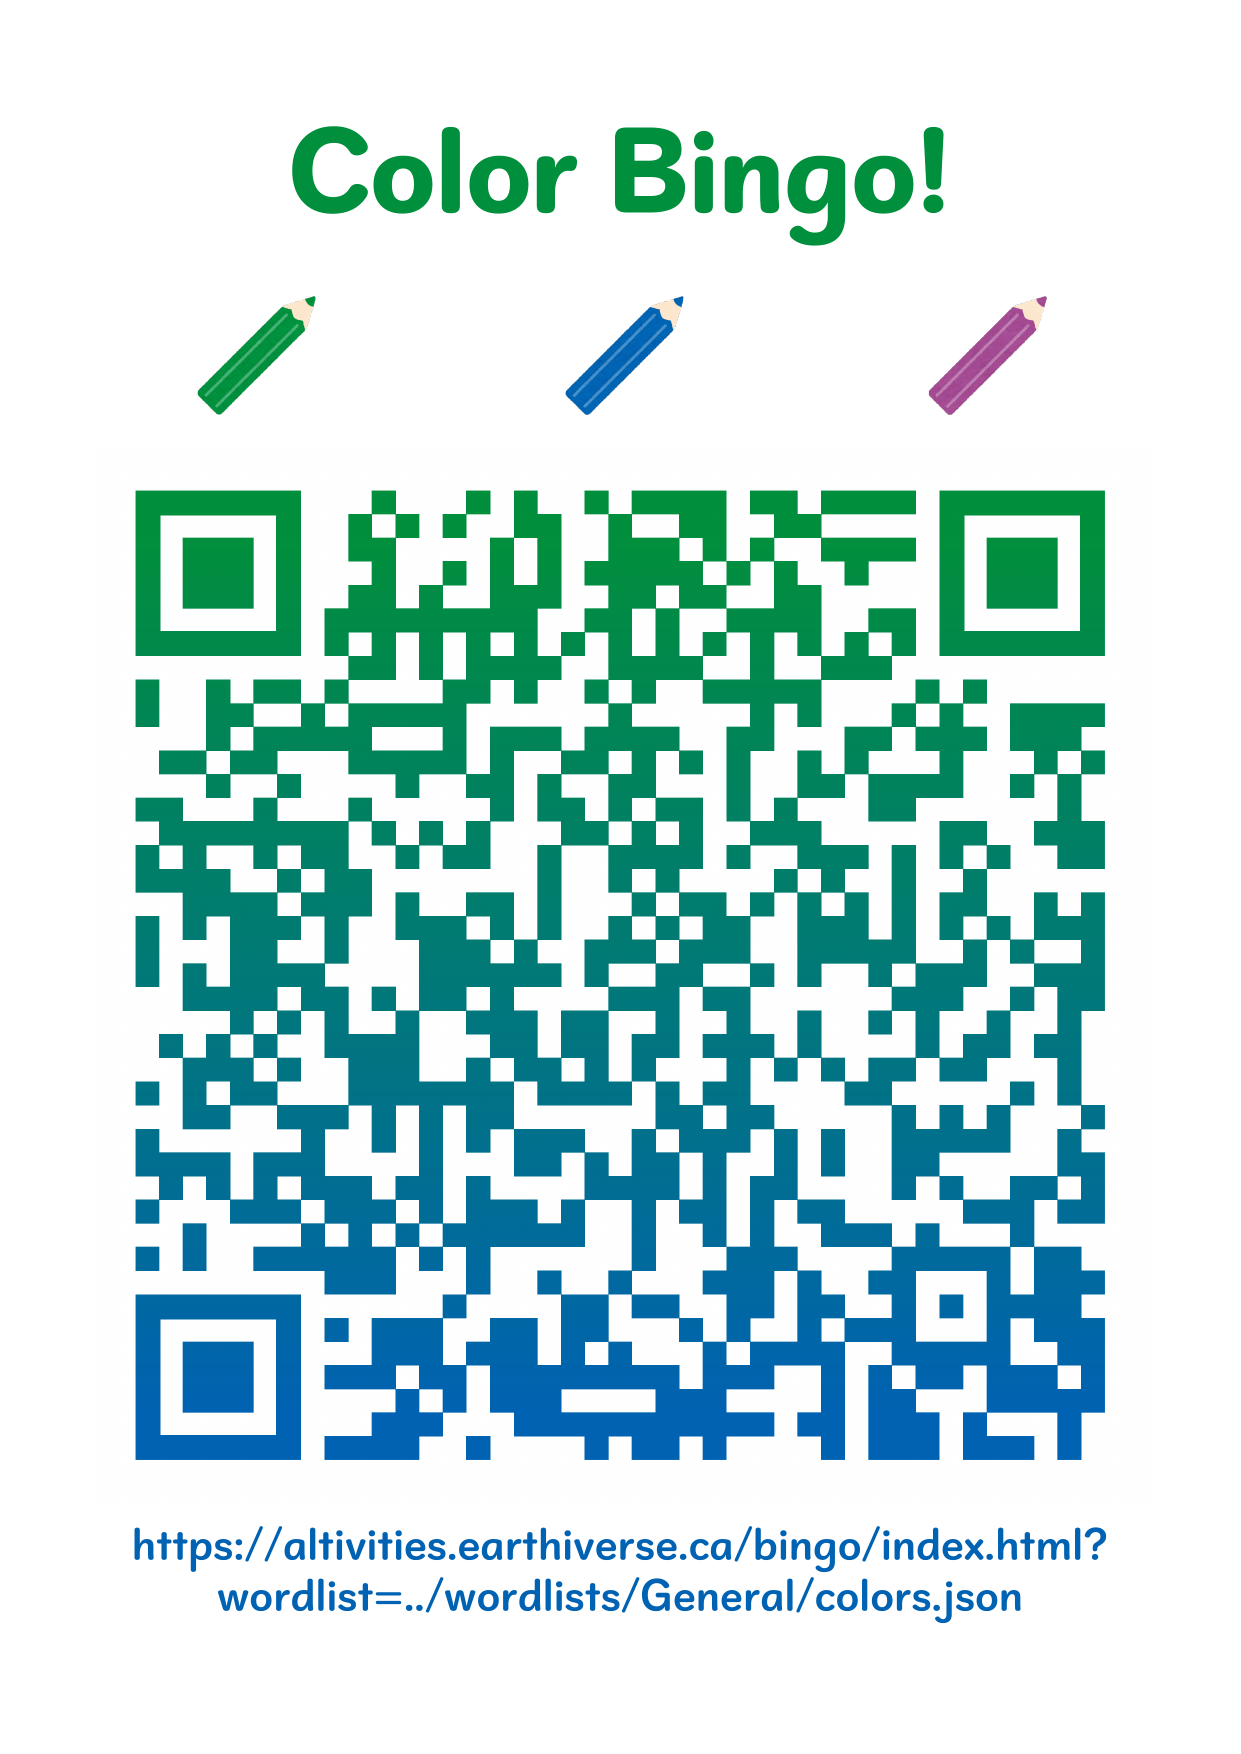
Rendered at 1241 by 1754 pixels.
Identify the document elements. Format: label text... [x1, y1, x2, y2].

table_cell [75, 282, 438, 429]
table_cell Color Bingo! [75, 75, 1165, 282]
picture [565, 296, 684, 415]
table_cell [438, 282, 810, 429]
table_cell https://altivities.earthiverse.ca/bingo/index.html?wordlist=../wordlists/General/colors.json [75, 1522, 1165, 1669]
picture [928, 296, 1047, 415]
picture [88, 443, 1152, 1507]
picture [197, 296, 316, 415]
table_cell [75, 429, 1165, 1522]
table_cell [810, 282, 1165, 429]
